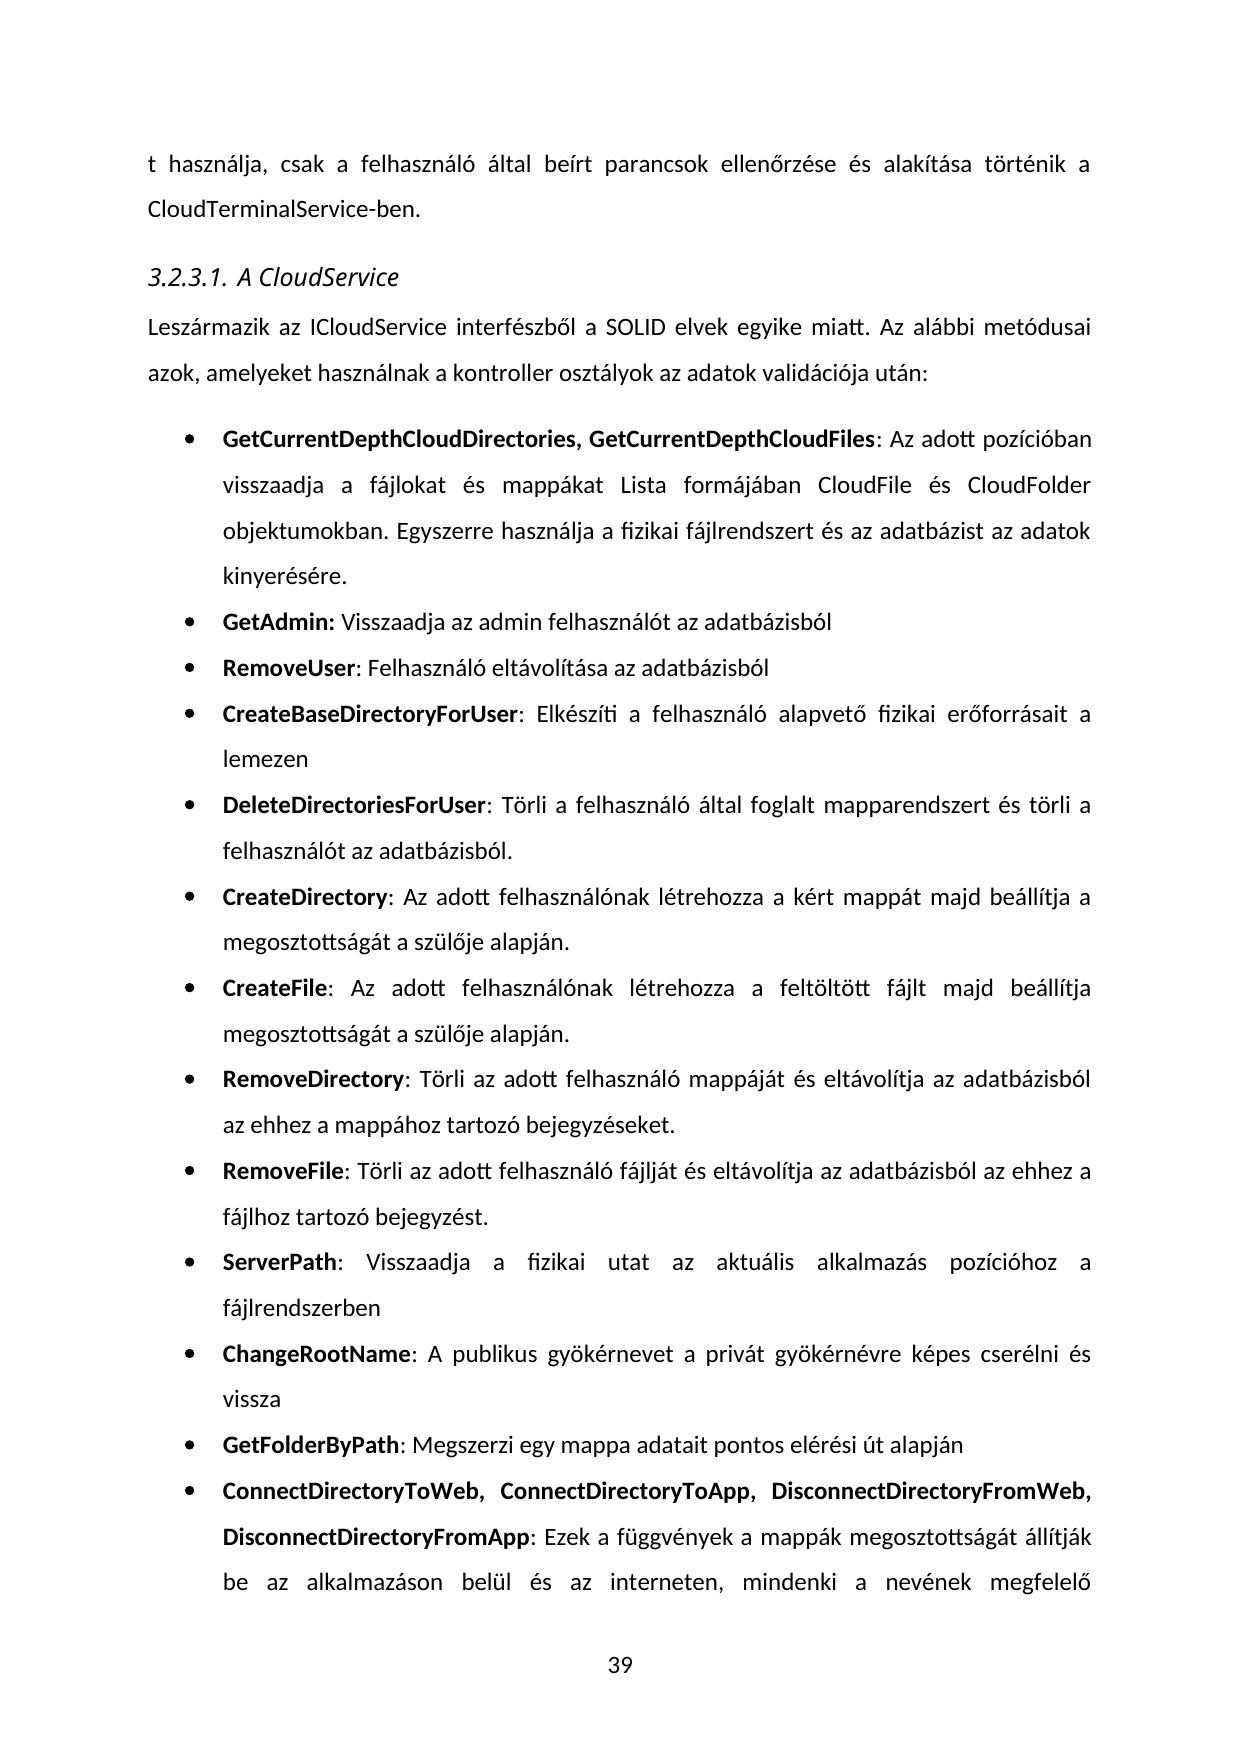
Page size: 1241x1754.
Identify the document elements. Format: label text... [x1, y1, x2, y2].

text Leszármazik az ICloudService interfészből a SOLID elvek egyike miatt. Az alábbi metódusai azok, amelyeket használnak a kontroller osztályok az adatok validációja után: [148, 311, 1092, 387]
list GetAdmin: Visszaadja az admin felhasználót az adatbázisból [185, 606, 1092, 637]
list DeleteDirectoriesForUser: Törli a felhasználó által foglalt mapparendszert és törli a felhasználót az adatbázisból. [185, 789, 1092, 865]
list RemoveFile: Törli az adott felhasználó fájlját és eltávolítja az adatbázisból az ehhez a fájlhoz tartozó bejegyzést. [185, 1155, 1092, 1231]
list ServerPath: Visszaadja a fizikai utat az aktuális alkalmazás pozícióhoz a fájlrendszerben [185, 1246, 1092, 1323]
list CreateDirectory: Az adott felhasználónak létrehozza a kért mappát majd beállítja a megosztottságát a szülője alapján. [185, 881, 1092, 957]
list CreateBaseDirectoryForUser: Elkészíti a felhasználó alapvető fizikai erőforrásait a lemezen [185, 698, 1092, 774]
list GetCurrentDepthCloudDirectories, GetCurrentDepthCloudFiles: Az adott pozícióban visszaadja a fájlokat és mappákat Lista formájában CloudFile és CloudFolder objektumokban. Egyszerre használja a fizikai fájlrendszert és az adatbázist az adatok kinyerésére. [185, 423, 1092, 591]
list GetFolderByPath: Megszerzi egy mappa adatait pontos elérési út alapján [185, 1429, 1092, 1460]
list CreateFile: Az adott felhasználónak létrehozza a feltöltött fájlt majd beállítja megosztottságát a szülője alapján. [185, 972, 1092, 1048]
subtitle A CloudService [148, 260, 1092, 294]
list ChangeRootName: A publikus gyökérnevet a privát gyökérnévre képes cserélni és vissza [185, 1338, 1092, 1414]
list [185, 1475, 1092, 1597]
list RemoveUser: Felhasználó eltávolítása az adatbázisból [185, 652, 1092, 682]
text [148, 148, 1092, 224]
list RemoveDirectory: Törli az adott felhasználó mappáját és eltávolítja az adatbázisból az ehhez a mappához tartozó bejegyzéseket. [185, 1063, 1092, 1140]
